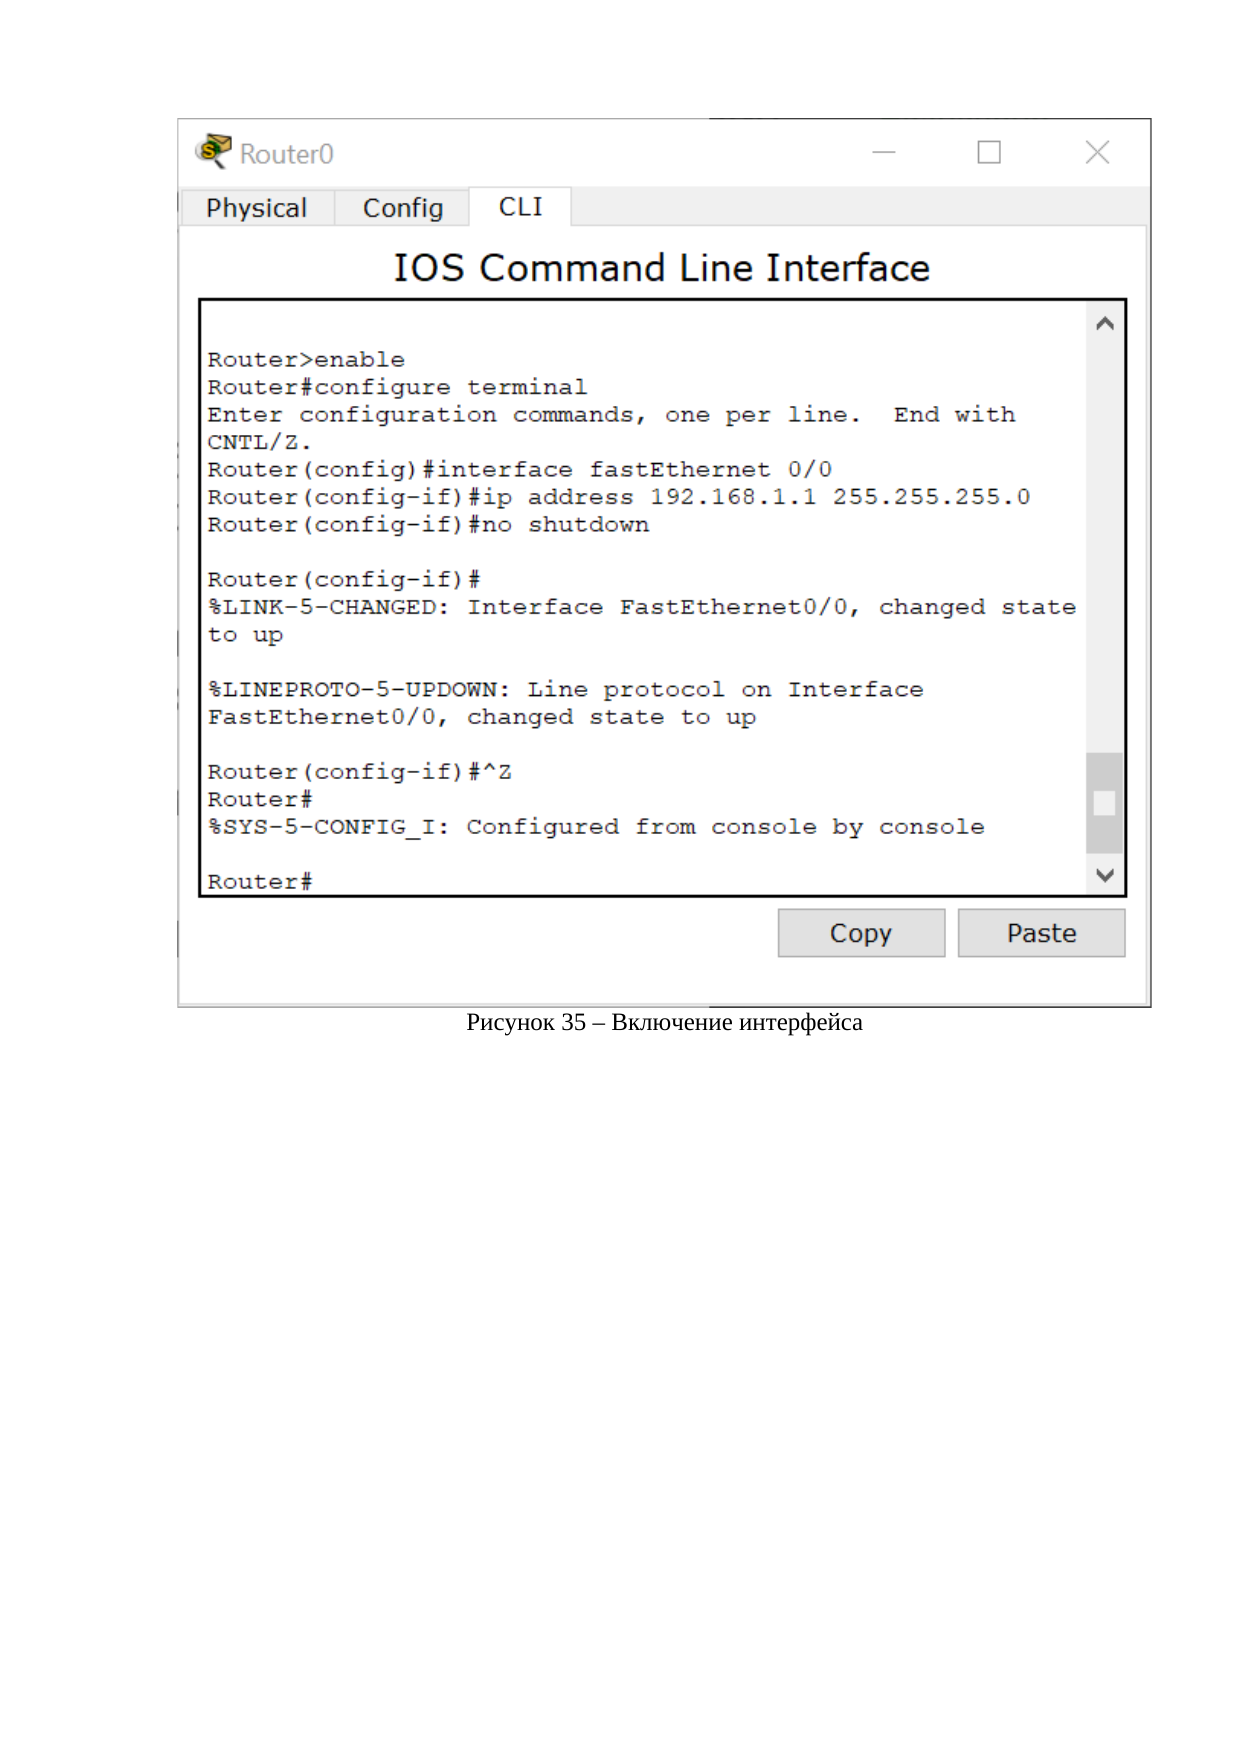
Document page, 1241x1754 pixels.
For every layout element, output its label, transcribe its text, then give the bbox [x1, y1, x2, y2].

text Рисунок 35 – Включение интерфейса [177, 1008, 1152, 1036]
picture [177, 118, 1152, 1008]
